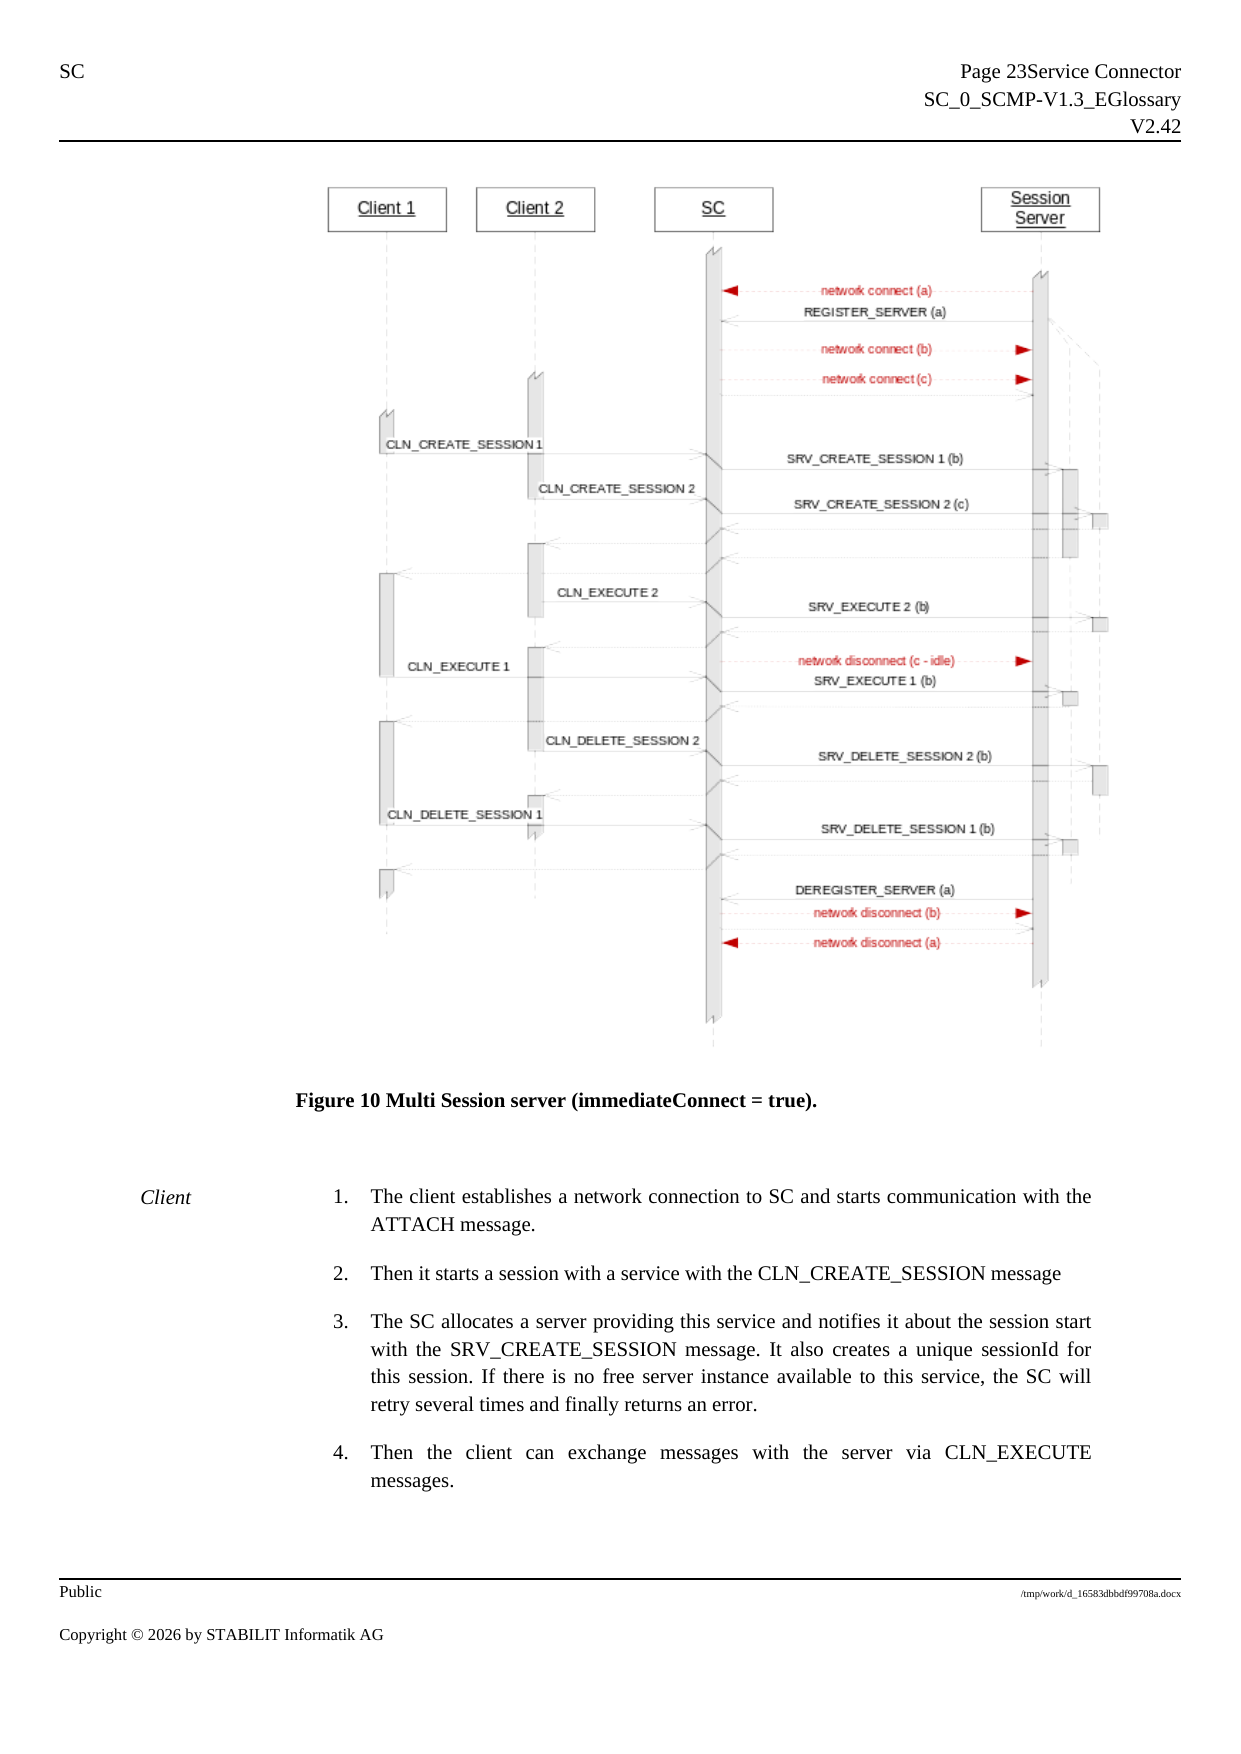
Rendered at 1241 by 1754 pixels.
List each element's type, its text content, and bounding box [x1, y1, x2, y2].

list The client establishes a network connection to SC and starts communication with the ATTACH message. [333, 1184, 1092, 1236]
list Then the client can exchange messages with the server via CLN_EXECUTE messages. [333, 1440, 1092, 1492]
text Client [140, 1184, 282, 1209]
list Then it starts a session with a service with the CLN_CREATE_SESSION message [333, 1261, 1092, 1284]
list The SC allocates a server providing this service and notifies it about the session start with the SRV_CREATE_SESSION message. It also creates a unique sessionId for this session. If there is no free server instance available to this service, the SC will retry several times and finally returns an error. [333, 1309, 1092, 1416]
